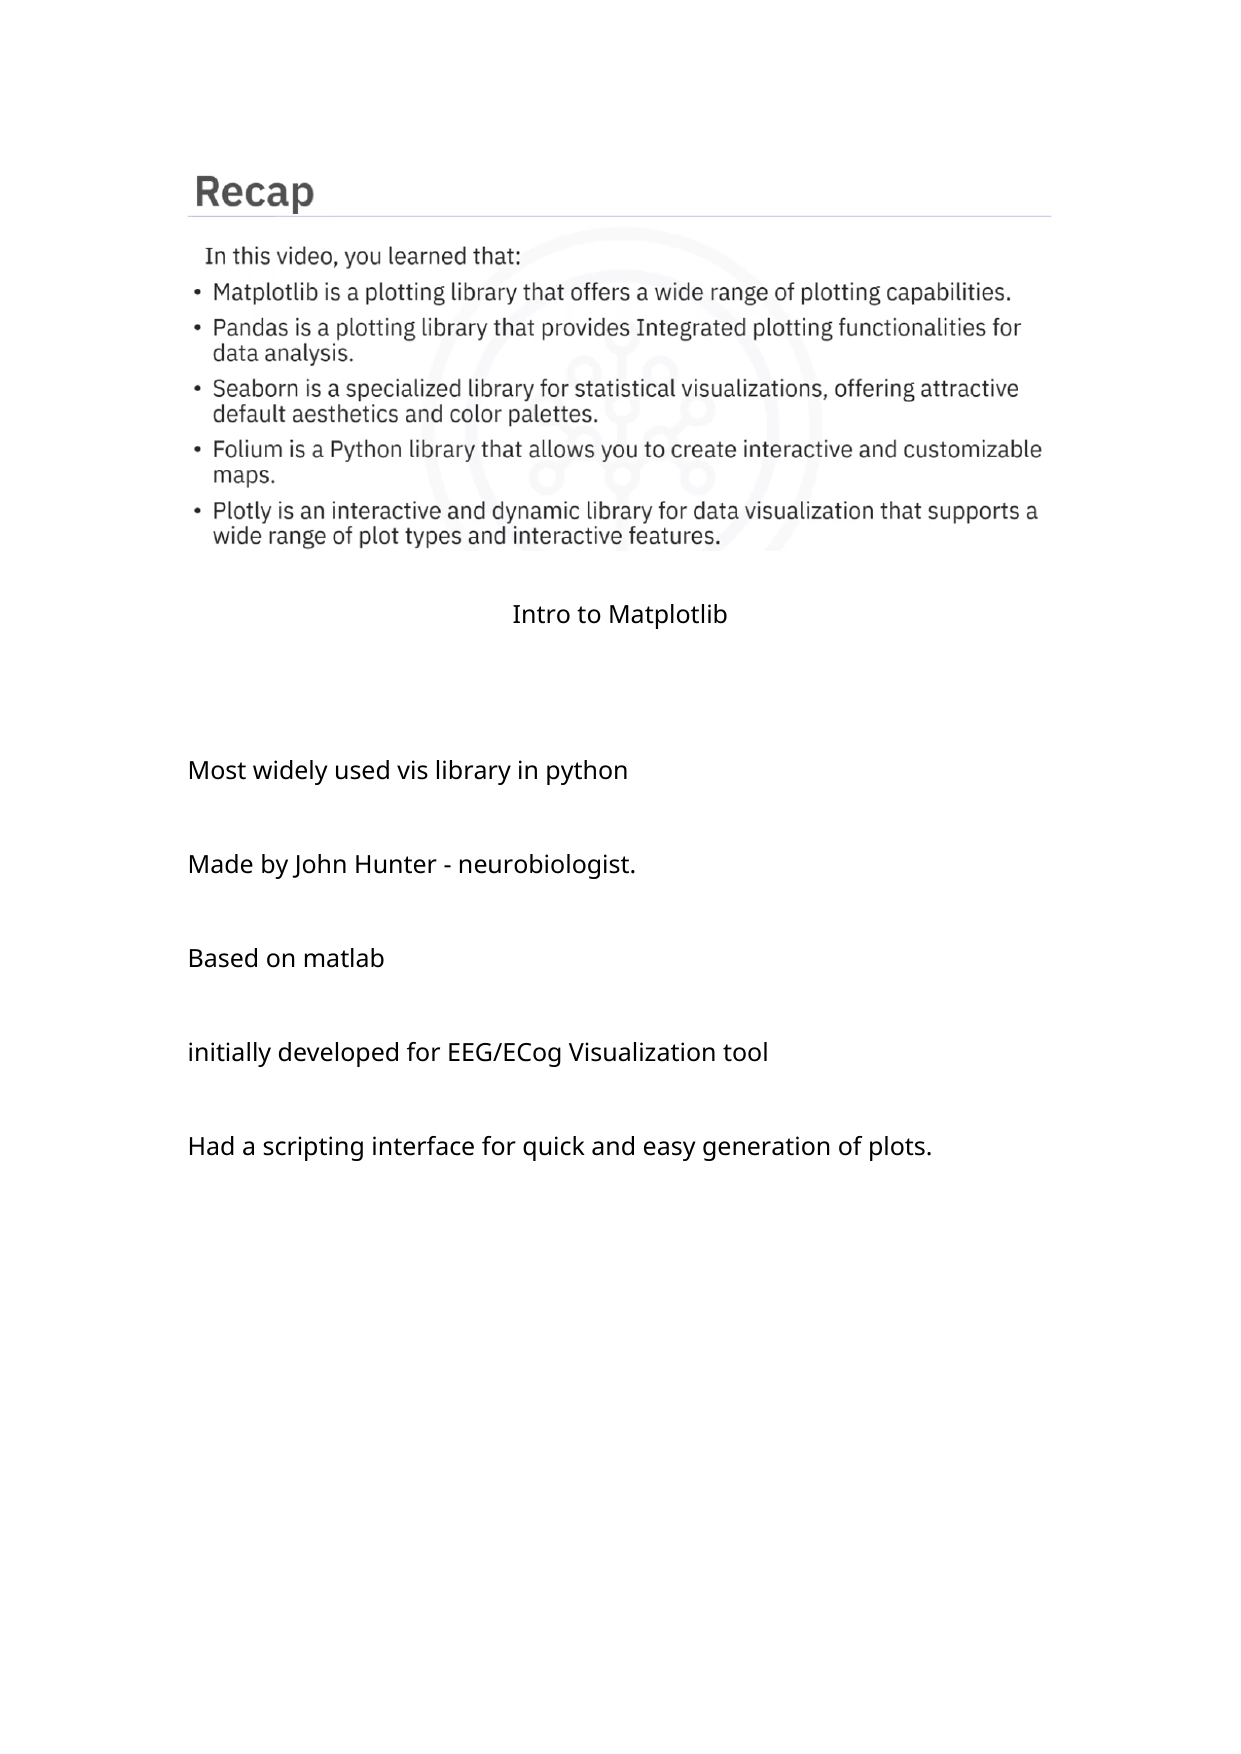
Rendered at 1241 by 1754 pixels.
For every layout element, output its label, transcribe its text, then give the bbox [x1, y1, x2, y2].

text Most widely used vis library in python [187, 737, 1053, 802]
text Had a scripting interface for quick and easy generation of plots. [187, 1114, 1053, 1179]
text Made by John Hunter - neurobiologist. [187, 831, 1053, 896]
text initially developed for EEG/ECog Visualization tool [187, 1019, 1053, 1084]
text Intro to Matplotlib [187, 581, 1053, 646]
text Based on matlab [187, 925, 1053, 990]
picture [187, 162, 1052, 551]
